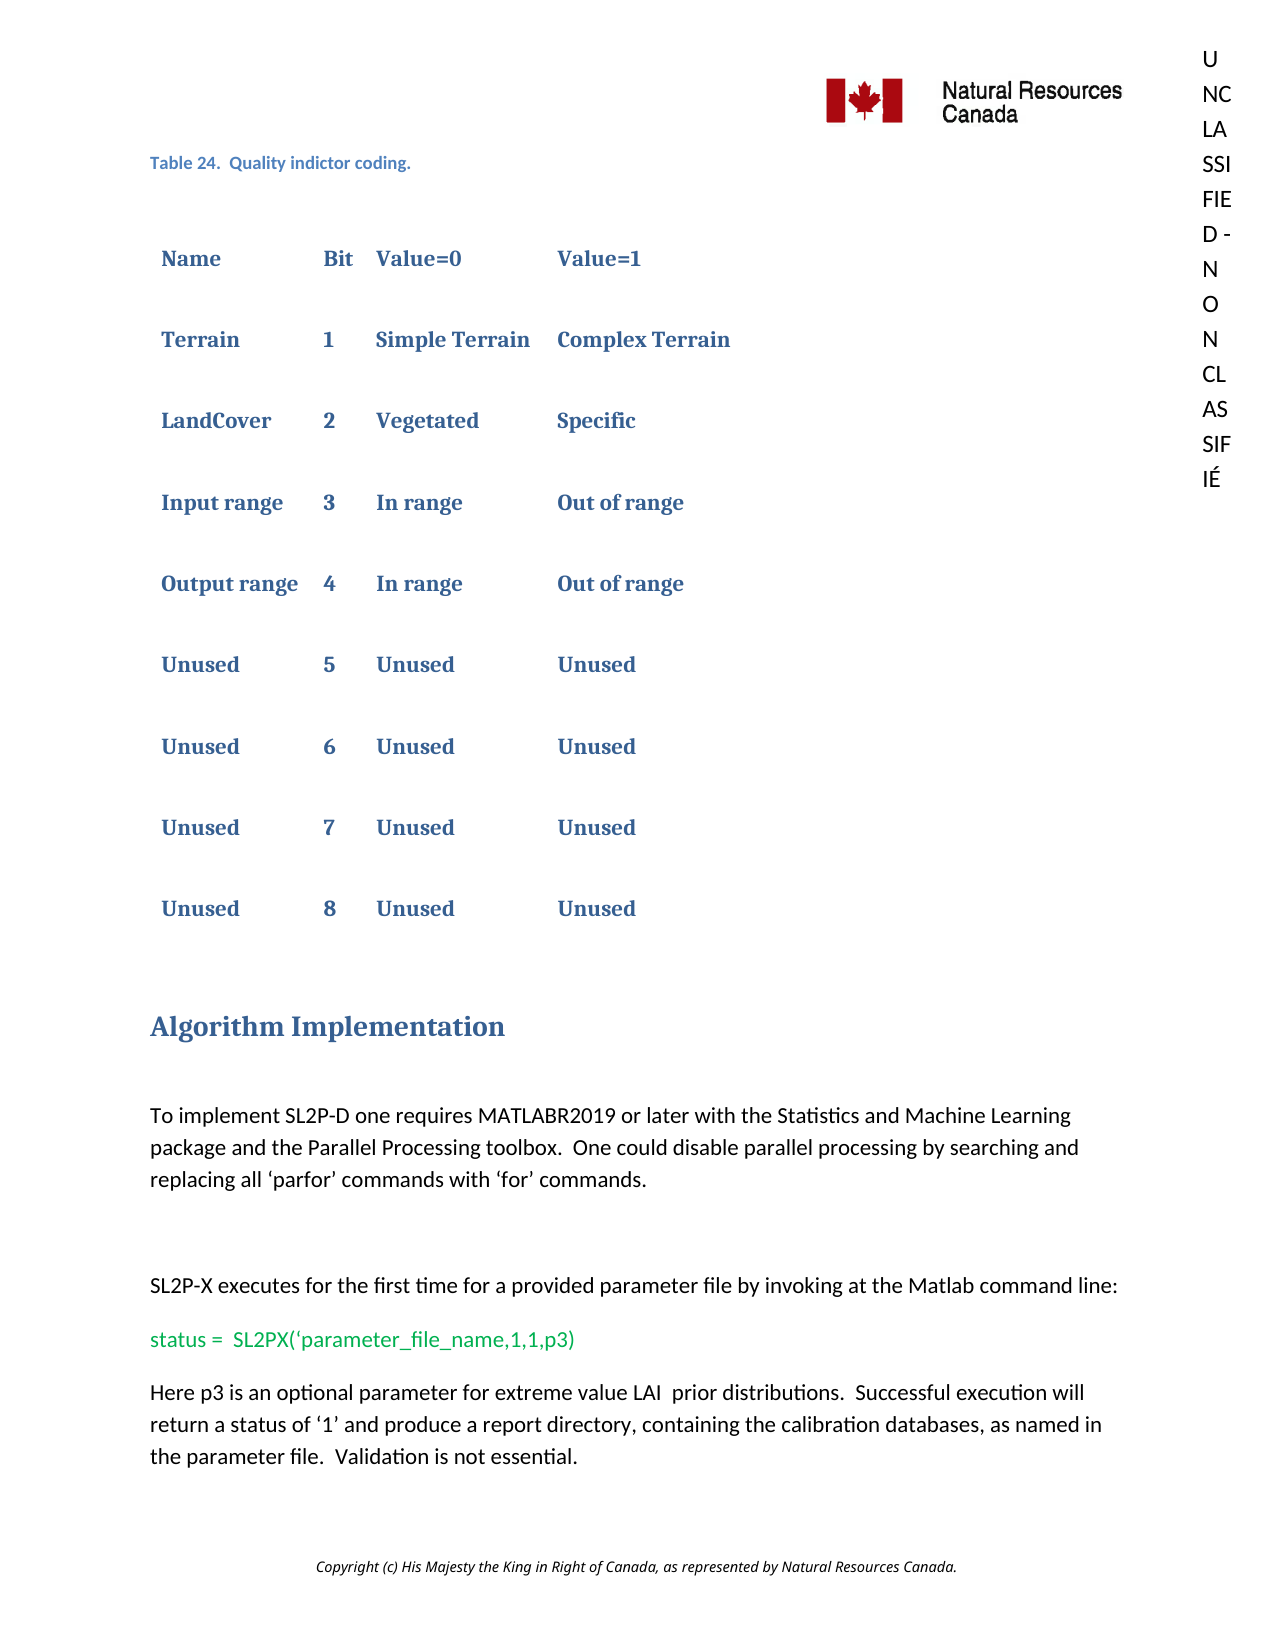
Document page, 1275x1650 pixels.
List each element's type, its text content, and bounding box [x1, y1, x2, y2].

table_header Value=0 [365, 195, 546, 277]
table_cell Out of range [546, 439, 747, 521]
table_header Bit [312, 195, 365, 277]
table_cell Unused [150, 765, 312, 846]
table_cell In range [365, 521, 546, 602]
table_cell 8 [312, 846, 365, 927]
text SL2P-X executes for the first time for a provided parameter file by invoking at the Matlab command line: [150, 1272, 1125, 1300]
table_cell Unused [365, 765, 546, 846]
table_cell Unused [150, 602, 312, 683]
table_cell Unused [546, 765, 747, 846]
table_cell 3 [312, 439, 365, 521]
table_cell Vegetated [365, 358, 546, 439]
text Table . Quality indictor coding. [150, 152, 1125, 174]
table_cell Unused [546, 846, 747, 927]
table_cell Unused [365, 846, 546, 927]
table_cell 1 [312, 277, 365, 358]
table_cell Unused [546, 602, 747, 683]
table_cell 2 [312, 358, 365, 439]
text status = SL2PX(‘parameter_file_name,1,1,p3) [150, 1325, 1125, 1353]
table_cell Output range [150, 521, 312, 602]
table_cell Unused [546, 684, 747, 765]
table_cell 4 [312, 521, 365, 602]
table_header Value=1 [546, 195, 747, 277]
table_cell Out of range [546, 521, 747, 602]
table_cell Complex Terrain [546, 277, 747, 358]
table_cell 7 [312, 765, 365, 846]
table_cell LandCover [150, 358, 312, 439]
text To implement SL2P-D one requires MATLABR2019 or later with the Statistics and Machine Learning package and the Parallel Processing toolbox. One could disable parallel processing by searching and replacing all ‘parfor’ commands with ‘for’ commands. [150, 1101, 1125, 1194]
table_cell Unused [365, 684, 546, 765]
table_cell 5 [312, 602, 365, 683]
table_cell 6 [312, 684, 365, 765]
table_cell Unused [365, 602, 546, 683]
table_cell In range [365, 439, 546, 521]
subtitle Algorithm Implementation [150, 1010, 1125, 1043]
table_cell Simple Terrain [365, 277, 546, 358]
picture [823, 73, 1125, 127]
table_cell Terrain [150, 277, 312, 358]
table_cell Specific [546, 358, 747, 439]
table_cell Unused [150, 684, 312, 765]
table_cell Input range [150, 439, 312, 521]
text Here p3 is an optional parameter for extreme value LAI prior distributions. Successful execution will return a status of ‘1’ and produce a report directory, containing the calibration databases, as named in the parameter file. Validation is not essential. [150, 1378, 1125, 1470]
table_header Name [150, 195, 312, 277]
table_cell Unused [150, 846, 312, 927]
